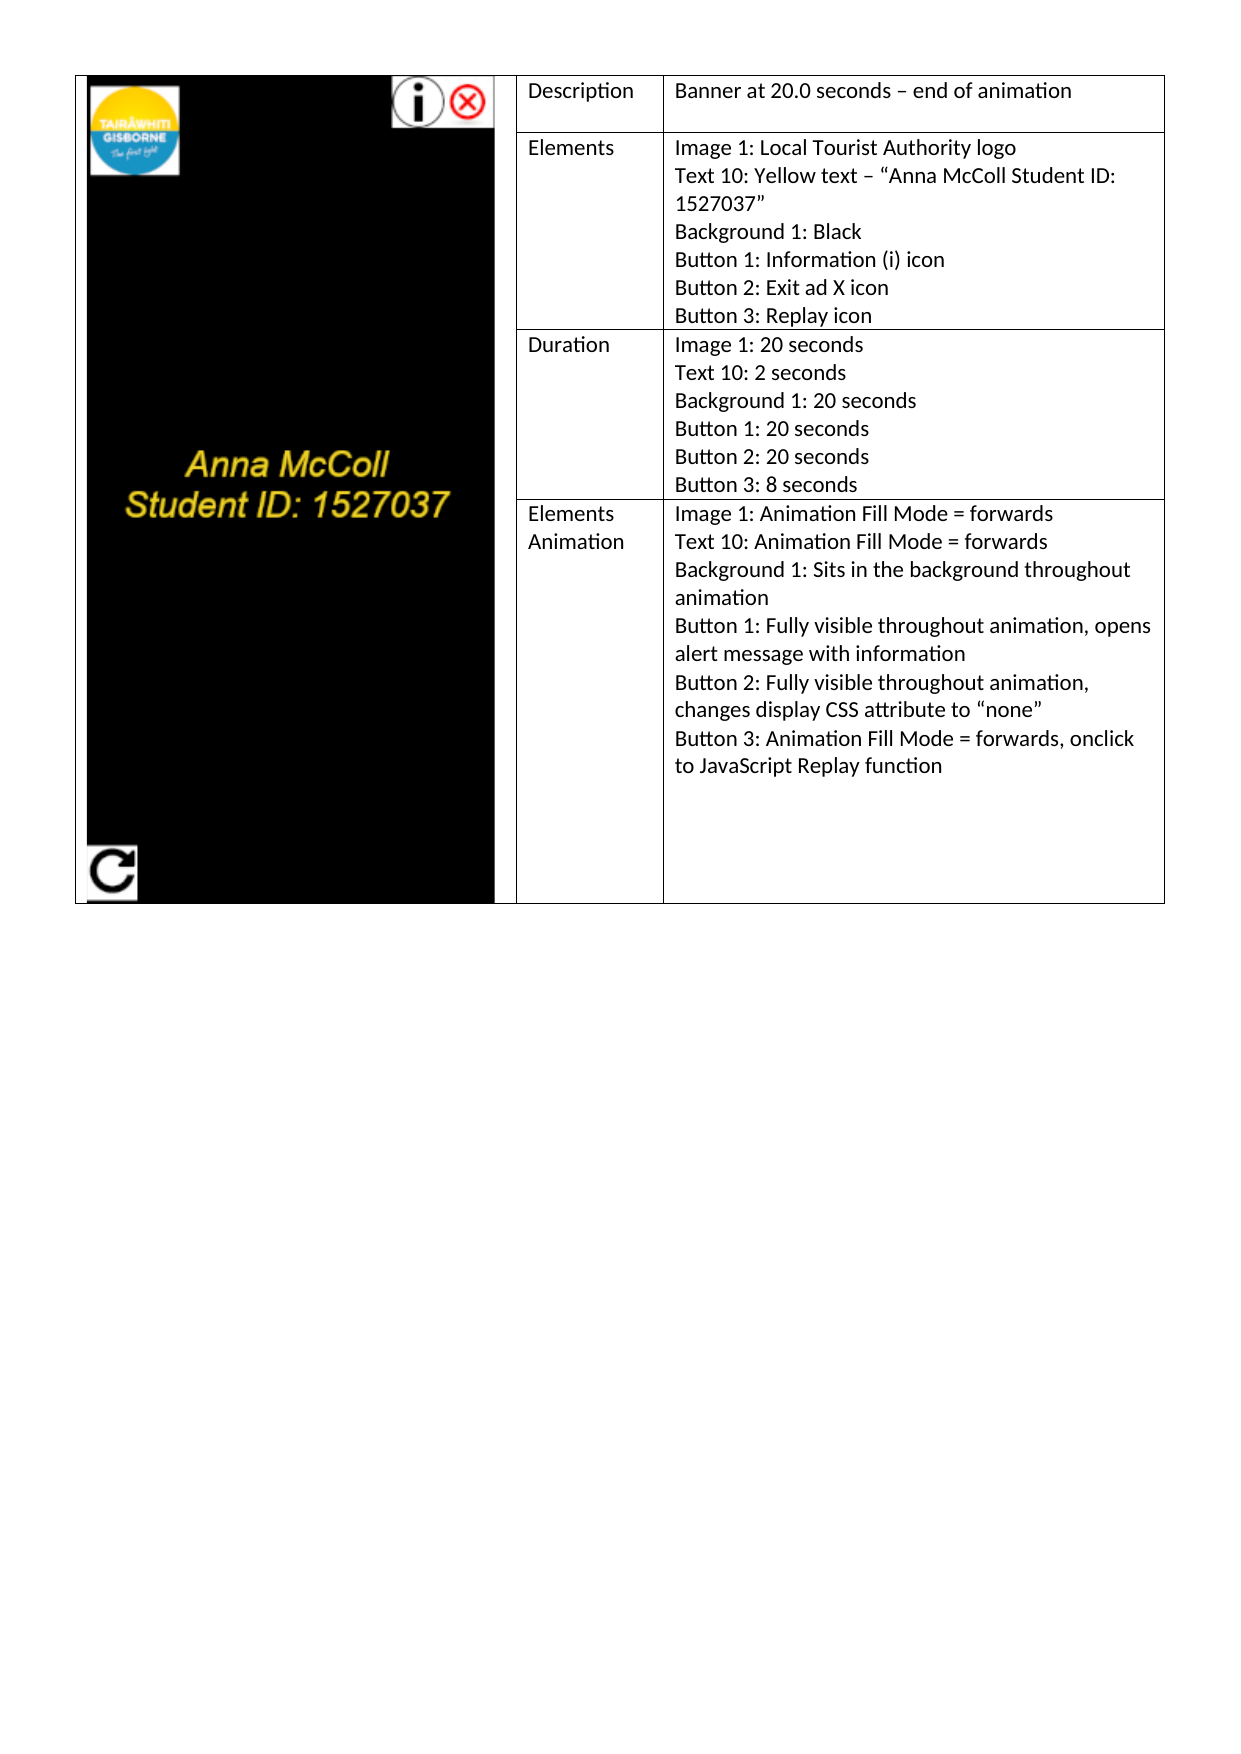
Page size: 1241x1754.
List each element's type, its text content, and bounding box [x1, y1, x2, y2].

table_cell Duration [517, 330, 663, 498]
table_header [76, 76, 86, 903]
picture [86, 76, 495, 903]
table_cell Elements [517, 133, 663, 329]
table_header Description [517, 76, 663, 132]
table_header [495, 76, 516, 903]
table_header Banner at 20.0 seconds – end of animation [664, 76, 1164, 132]
table_cell Elements Animation [517, 500, 663, 903]
table_cell Image 1: 20 seconds Text 10: 2 seconds Background 1: 20 seconds Button 1: 20 seconds Button 2: 20 seconds Button 3: 8 seconds [664, 330, 1164, 498]
table_cell Image 1: Animation Fill Mode = forwards Text 10: Animation Fill Mode = forwards Background 1: Sits in the background throughout animation Button 1: Fully visible throughout animation, opens alert message with information Button 2: Fully visible throughout animation, changes display CSS attribute to “none” Button 3: Animation Fill Mode = forwards, onclick to JavaScript Replay function [664, 500, 1164, 903]
table_cell Image 1: Local Tourist Authority logo Text 10: Yellow text – “Anna McColl Student ID: 1527037” Background 1: Black Button 1: Information (i) icon Button 2: Exit ad X icon Button 3: Replay icon [664, 133, 1164, 329]
